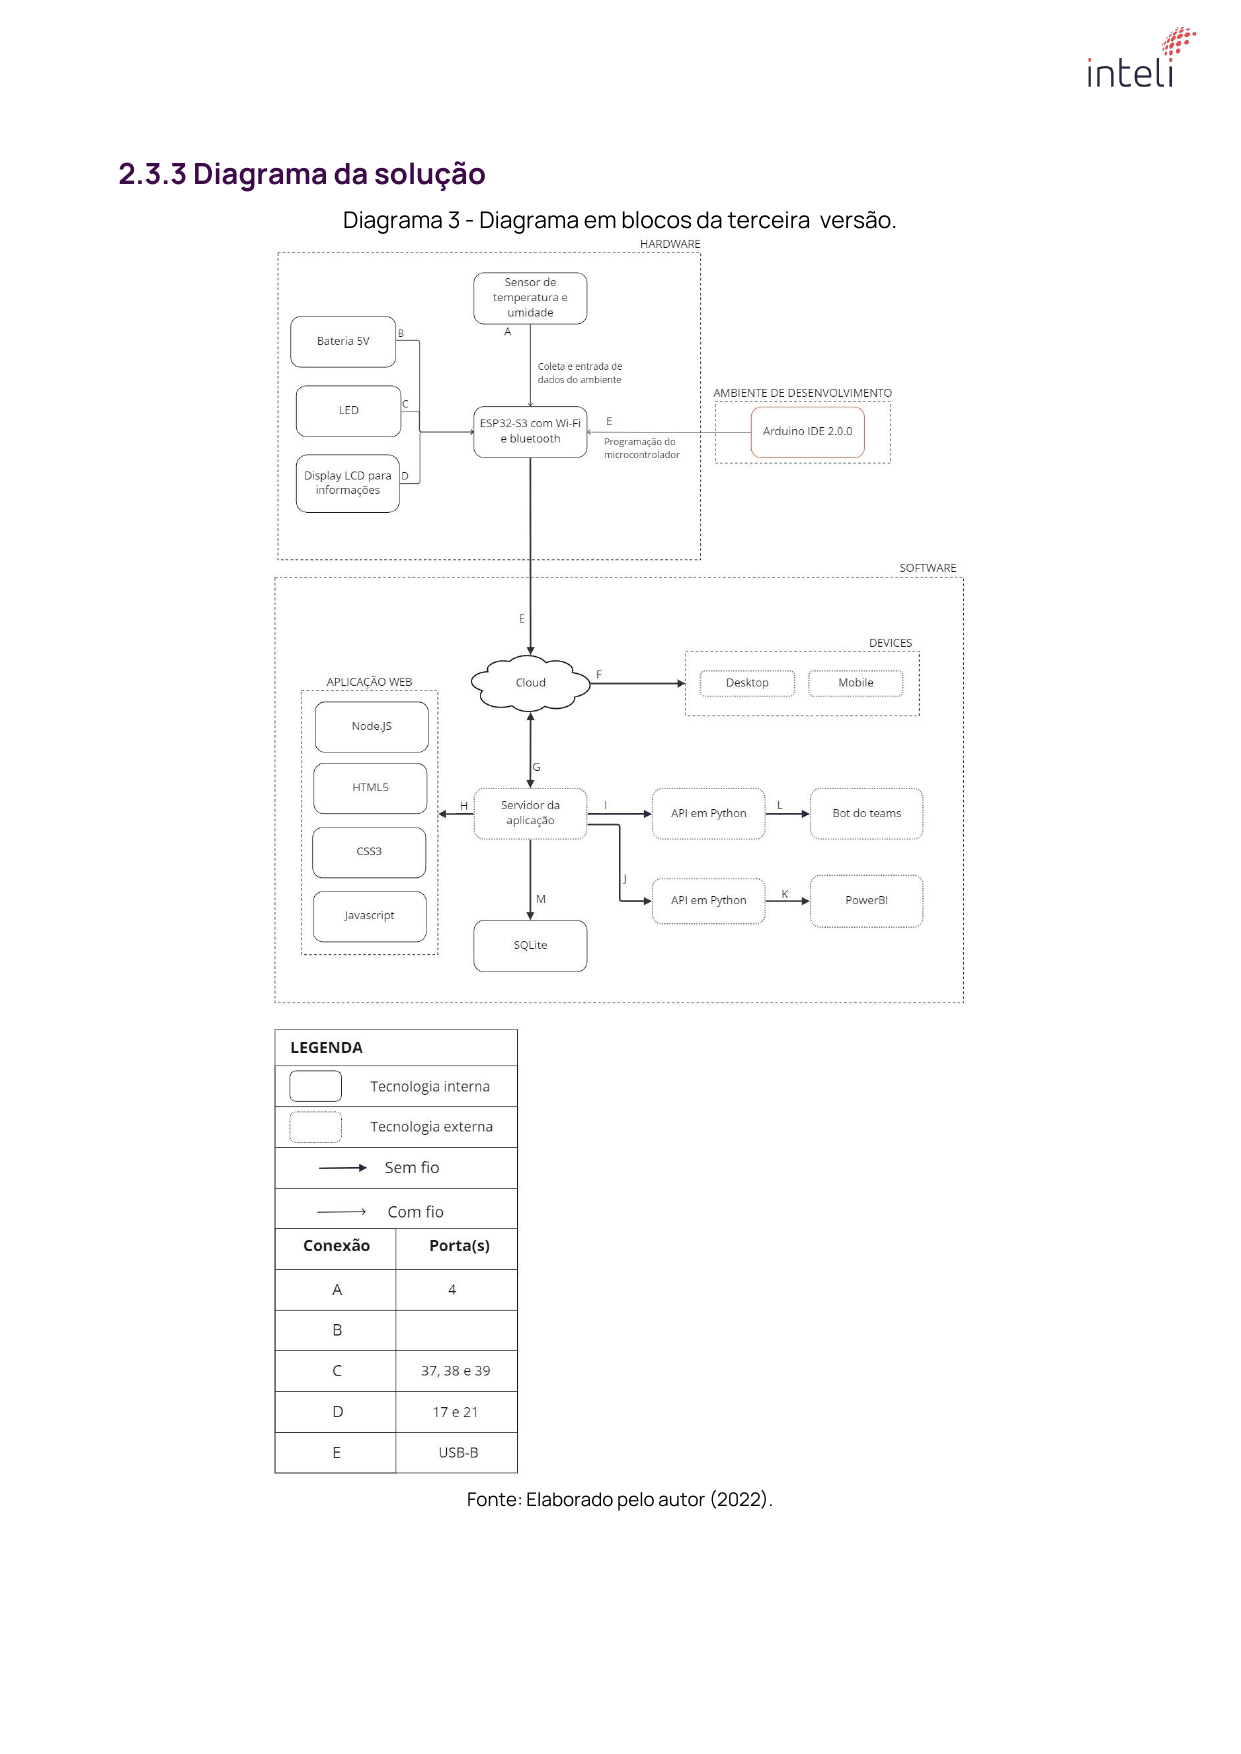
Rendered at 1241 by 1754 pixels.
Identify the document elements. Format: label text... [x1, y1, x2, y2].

picture [1088, 27, 1197, 87]
picture [241, 235, 999, 1487]
text Fonte: Elaborado pelo autor (2022). [118, 1487, 1122, 1512]
text Diagrama 3 - Diagrama em blocos da terceira versão. [118, 204, 1122, 236]
subtitle 2.3.3 Diagrama da solução [118, 153, 1122, 193]
